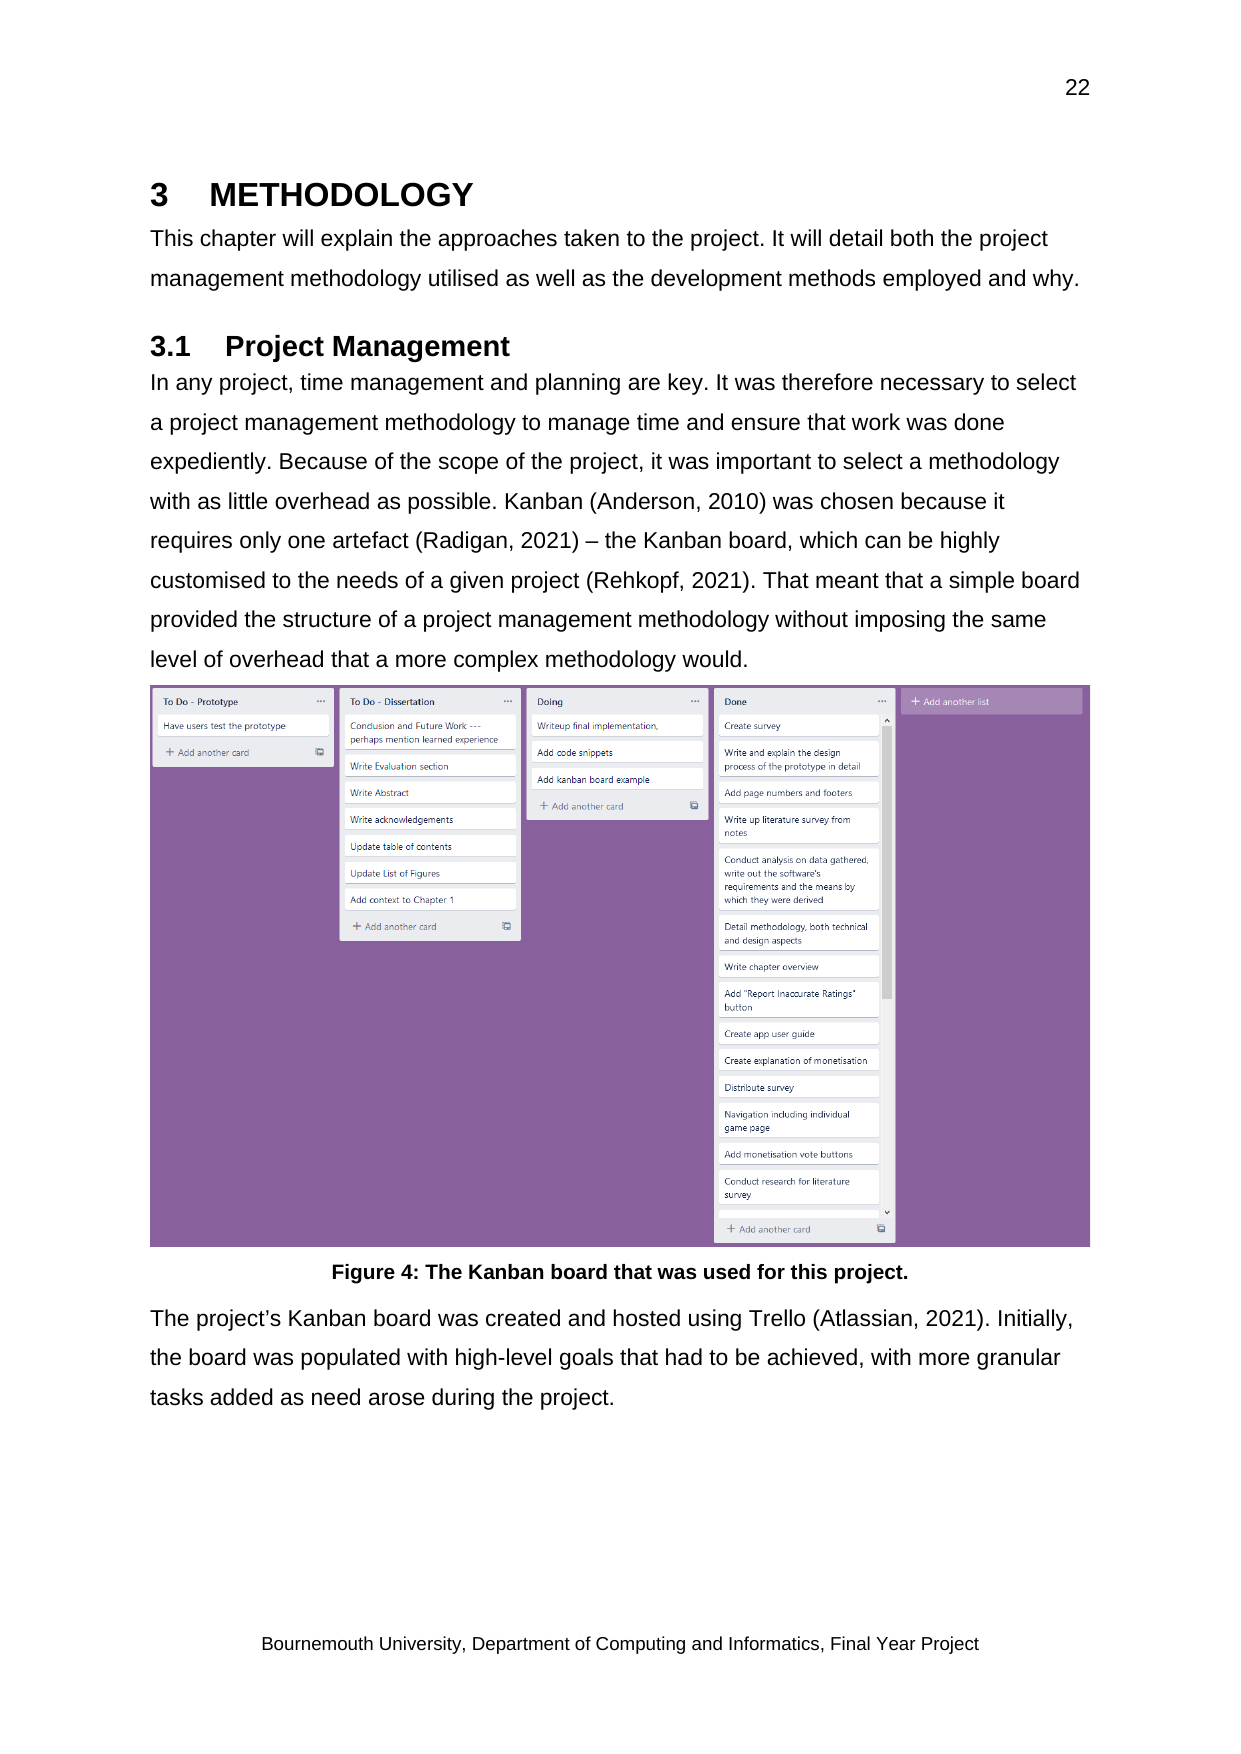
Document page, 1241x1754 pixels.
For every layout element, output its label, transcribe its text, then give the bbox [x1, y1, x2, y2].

text The project’s Kanban board was created and hosted using Trello (Atlassian, 2021). Initially, the board was populated with high-level goals that had to be achieved, with more granular tasks added as need arose during the project. [150, 1304, 1090, 1410]
text In any project, time management and planning are key. It was therefore necessary to select a project management methodology to manage time and ensure that work was done expediently. Because of the scope of the project, it was important to select a methodology with as little overhead as possible. Kanban (Anderson, 2010) was chosen because it requires only one artefact (Radigan, 2021) – the Kanban board, which can be highly customised to the needs of a given project (Rehkopf, 2021). That meant that a simple board provided the structure of a project management methodology without imposing the same level of overhead that a more complex methodology would. [150, 369, 1090, 672]
text Figure 4: The Kanban board that was used for this project. [150, 1260, 1090, 1284]
subtitle Project Management [150, 329, 1090, 363]
text This chapter will explain the approaches taken to the project. It will detail both the project management methodology utilised as well as the development methods employed and why. [150, 225, 1090, 291]
subtitle METHODOLOGY [150, 175, 1090, 213]
picture [150, 685, 1091, 1247]
